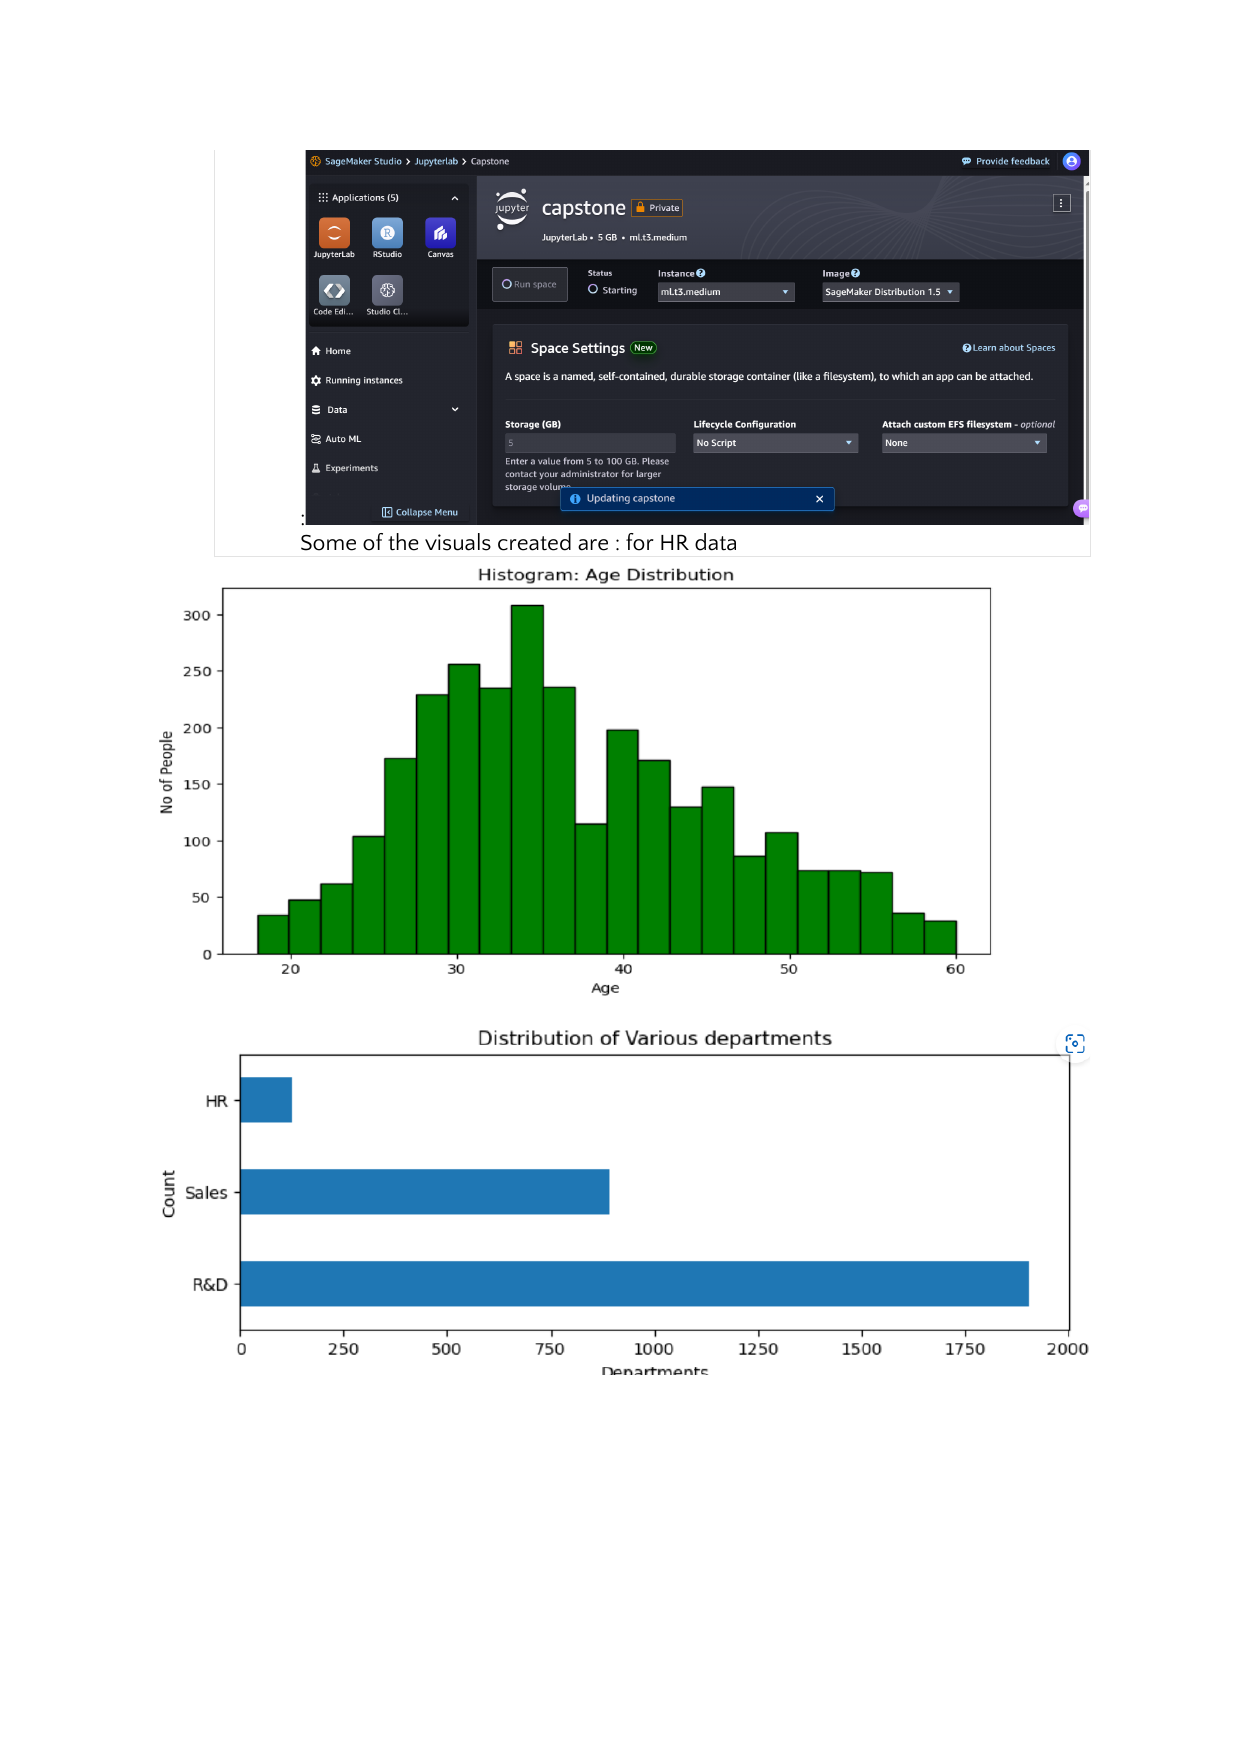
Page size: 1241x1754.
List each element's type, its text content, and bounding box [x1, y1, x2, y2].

text Some of the visuals created are : for HR data [215, 531, 1090, 556]
picture [150, 1014, 1091, 1375]
picture [150, 557, 1021, 996]
picture [305, 150, 1090, 525]
